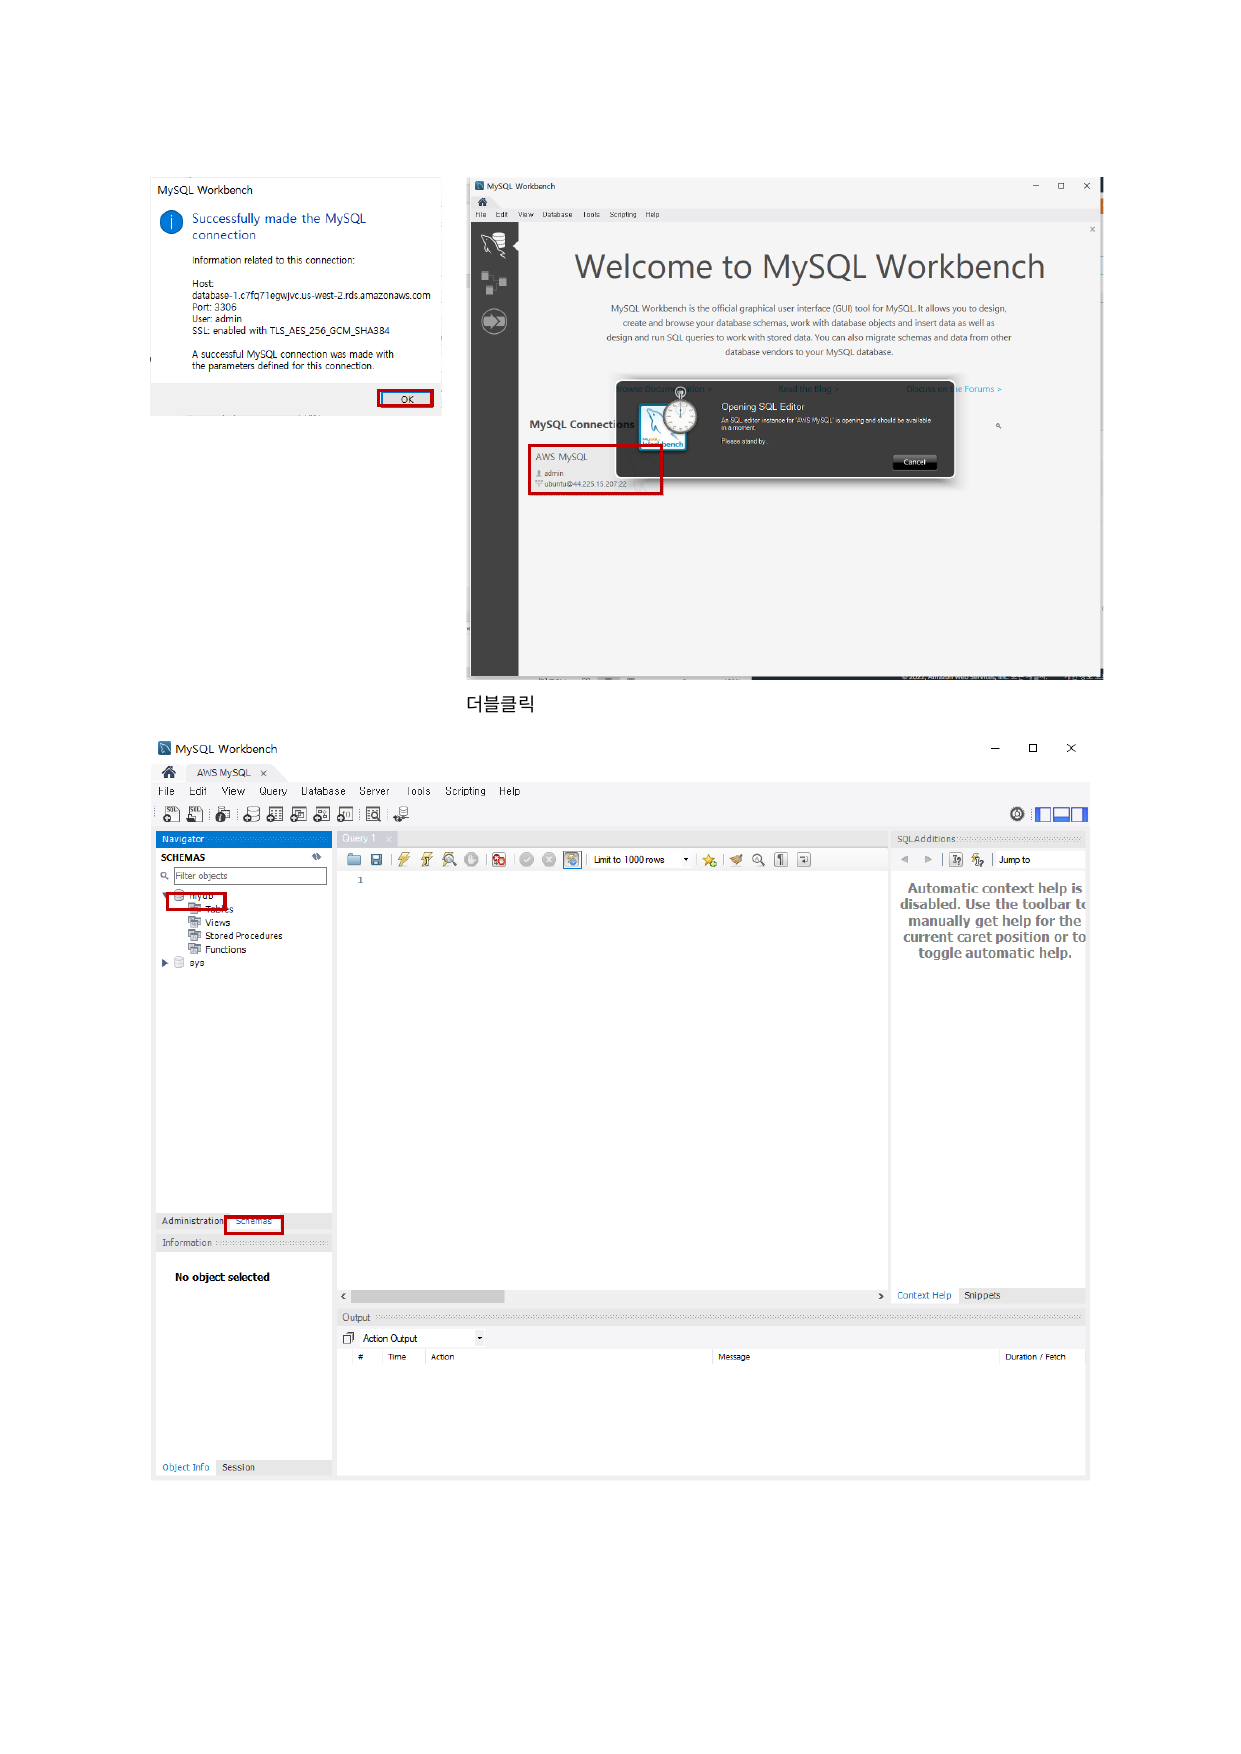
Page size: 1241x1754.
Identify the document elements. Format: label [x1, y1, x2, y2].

picture [150, 735, 1091, 1481]
picture [466, 177, 1104, 680]
picture [150, 177, 442, 416]
